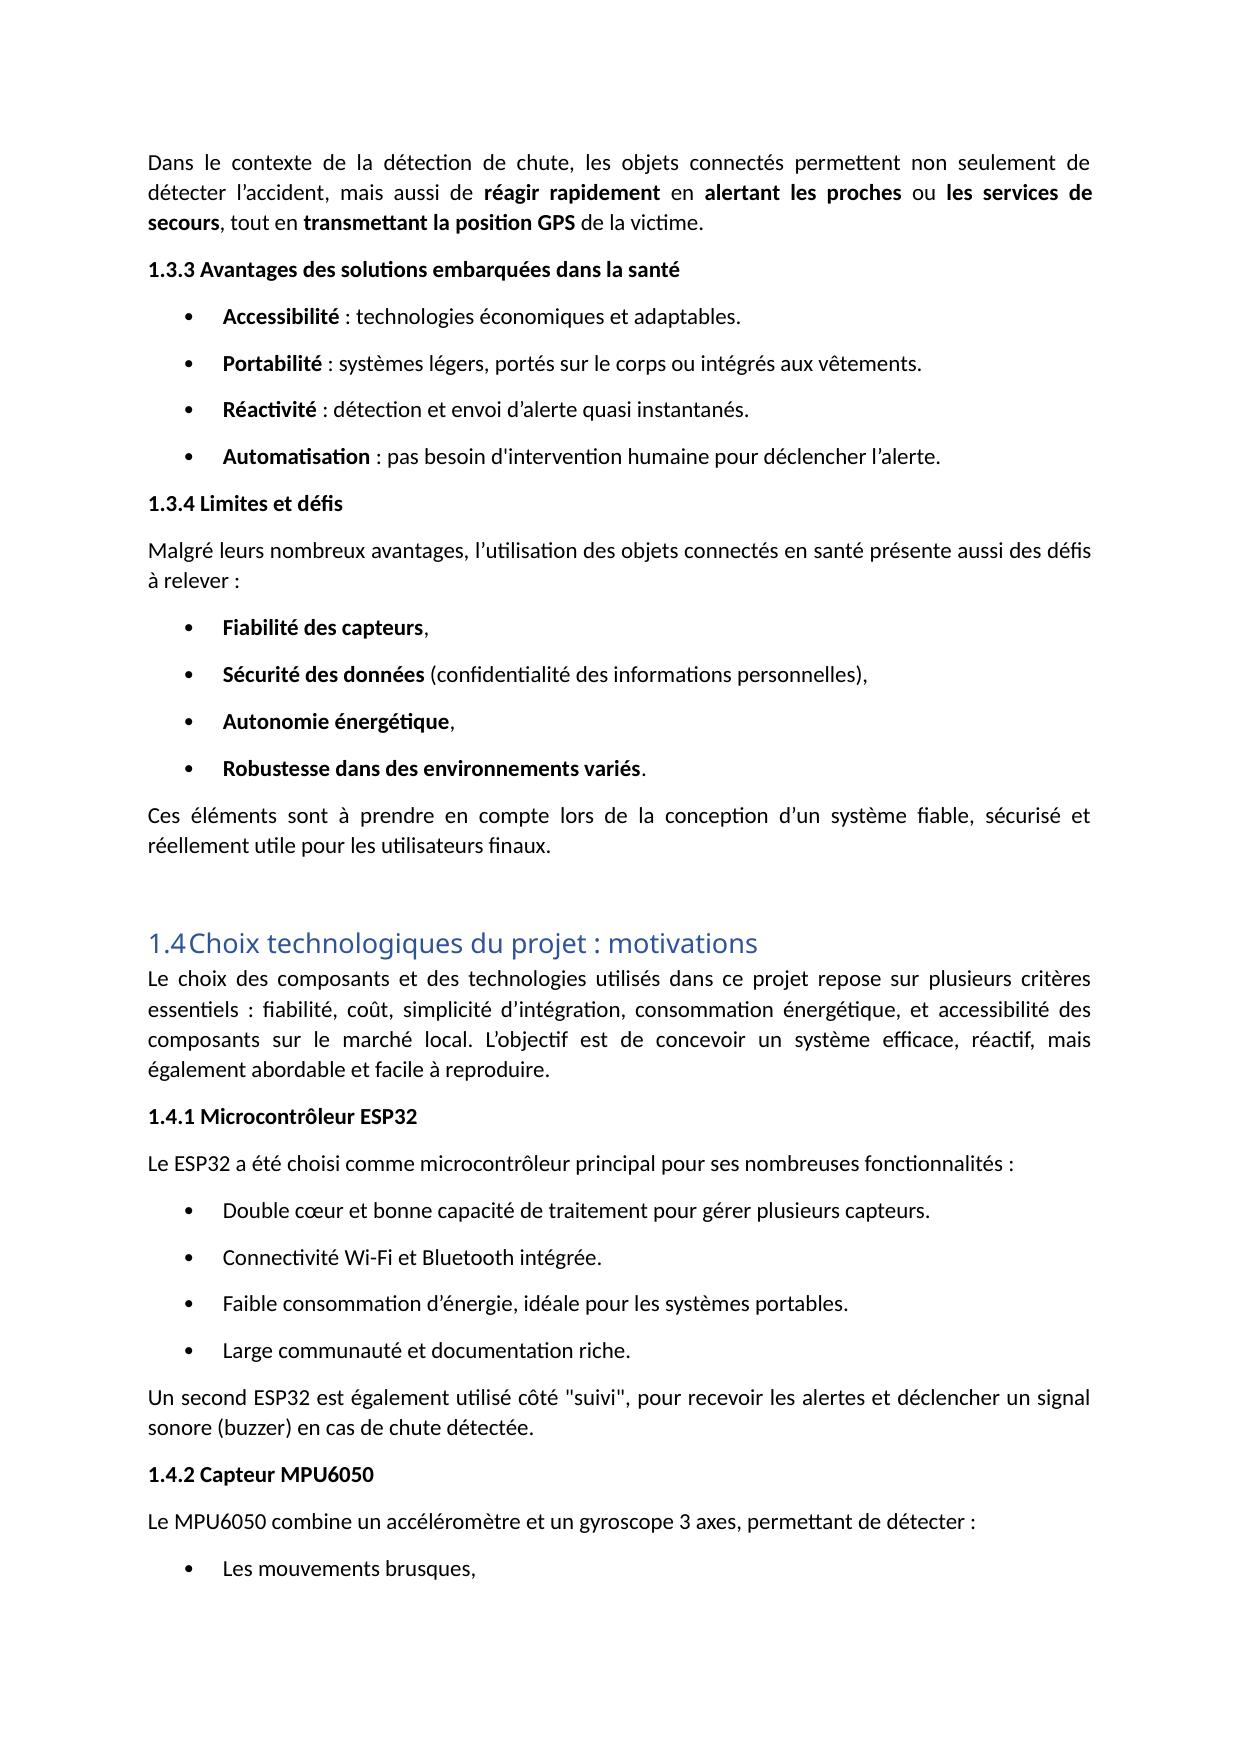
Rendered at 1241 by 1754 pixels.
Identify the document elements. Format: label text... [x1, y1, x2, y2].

list Les mouvements brusques, [185, 1554, 1093, 1582]
list Sécurité des données (confidentialité des informations personnelles), [185, 660, 1093, 688]
list Robustesse dans des environnements variés. [185, 754, 1093, 782]
list Faible consommation d’énergie, idéale pour les systèmes portables. [185, 1289, 1093, 1317]
list Connectivité Wi-Fi et Bluetooth intégrée. [185, 1243, 1093, 1271]
list Réactivité : détection et envoi d’alerte quasi instantanés. [185, 396, 1093, 423]
text Ces éléments sont à prendre en compte lors de la conception d’un système fiable, sécurisé et réellement utile pour les utilisateurs finaux. [148, 801, 1093, 859]
text Le ESP32 a été choisi comme microcontrôleur principal pour ses nombreuses fonctionnalités : [148, 1149, 1093, 1177]
list Automatisation : pas besoin d'intervention humaine pour déclencher l’alerte. [185, 442, 1093, 470]
text 1.4.1 Microcontrôleur ESP32 [148, 1102, 1093, 1130]
list Fiabilité des capteurs, [185, 613, 1093, 641]
text Le MPU6050 combine un accéléromètre et un gyroscope 3 axes, permettant de détecter : [148, 1507, 1093, 1535]
text Un second ESP32 est également utilisé côté "suivi", pour recevoir les alertes et déclencher un signal sonore (buzzer) en cas de chute détectée. [148, 1383, 1093, 1441]
text Malgré leurs nombreux avantages, l’utilisation des objets connectés en santé présente aussi des défis à relever : [148, 536, 1093, 594]
text 1.3.3 Avantages des solutions embarquées dans la santé [148, 255, 1093, 283]
text 1.3.4 Limites et défis [148, 489, 1093, 517]
list Double cœur et bonne capacité de traitement pour gérer plusieurs capteurs. [185, 1196, 1093, 1224]
list Autonomie énergétique, [185, 707, 1093, 735]
list Accessibilité : technologies économiques et adaptables. [185, 302, 1093, 330]
subtitle Choix technologiques du projet : motivations [148, 925, 1093, 962]
text Le choix des composants et des technologies utilisés dans ce projet repose sur plusieurs critères essentiels : fiabilité, coût, simplicité d’intégration, consommation énergétique, et accessibilité des composants sur le marché local. L’objectif est de concevoir un système efficace, réactif, mais également abordable et facile à reproduire. [148, 964, 1093, 1083]
list Portabilité : systèmes légers, portés sur le corps ou intégrés aux vêtements. [185, 349, 1093, 377]
text 1.4.2 Capteur MPU6050 [148, 1460, 1093, 1488]
text Dans le contexte de la détection de chute, les objets connectés permettent non seulement de détecter l’accident, mais aussi de réagir rapidement en alertant les proches ou les services de secours, tout en transmettant la position GPS de la victime. [148, 148, 1093, 236]
list Large communauté et documentation riche. [185, 1336, 1093, 1364]
